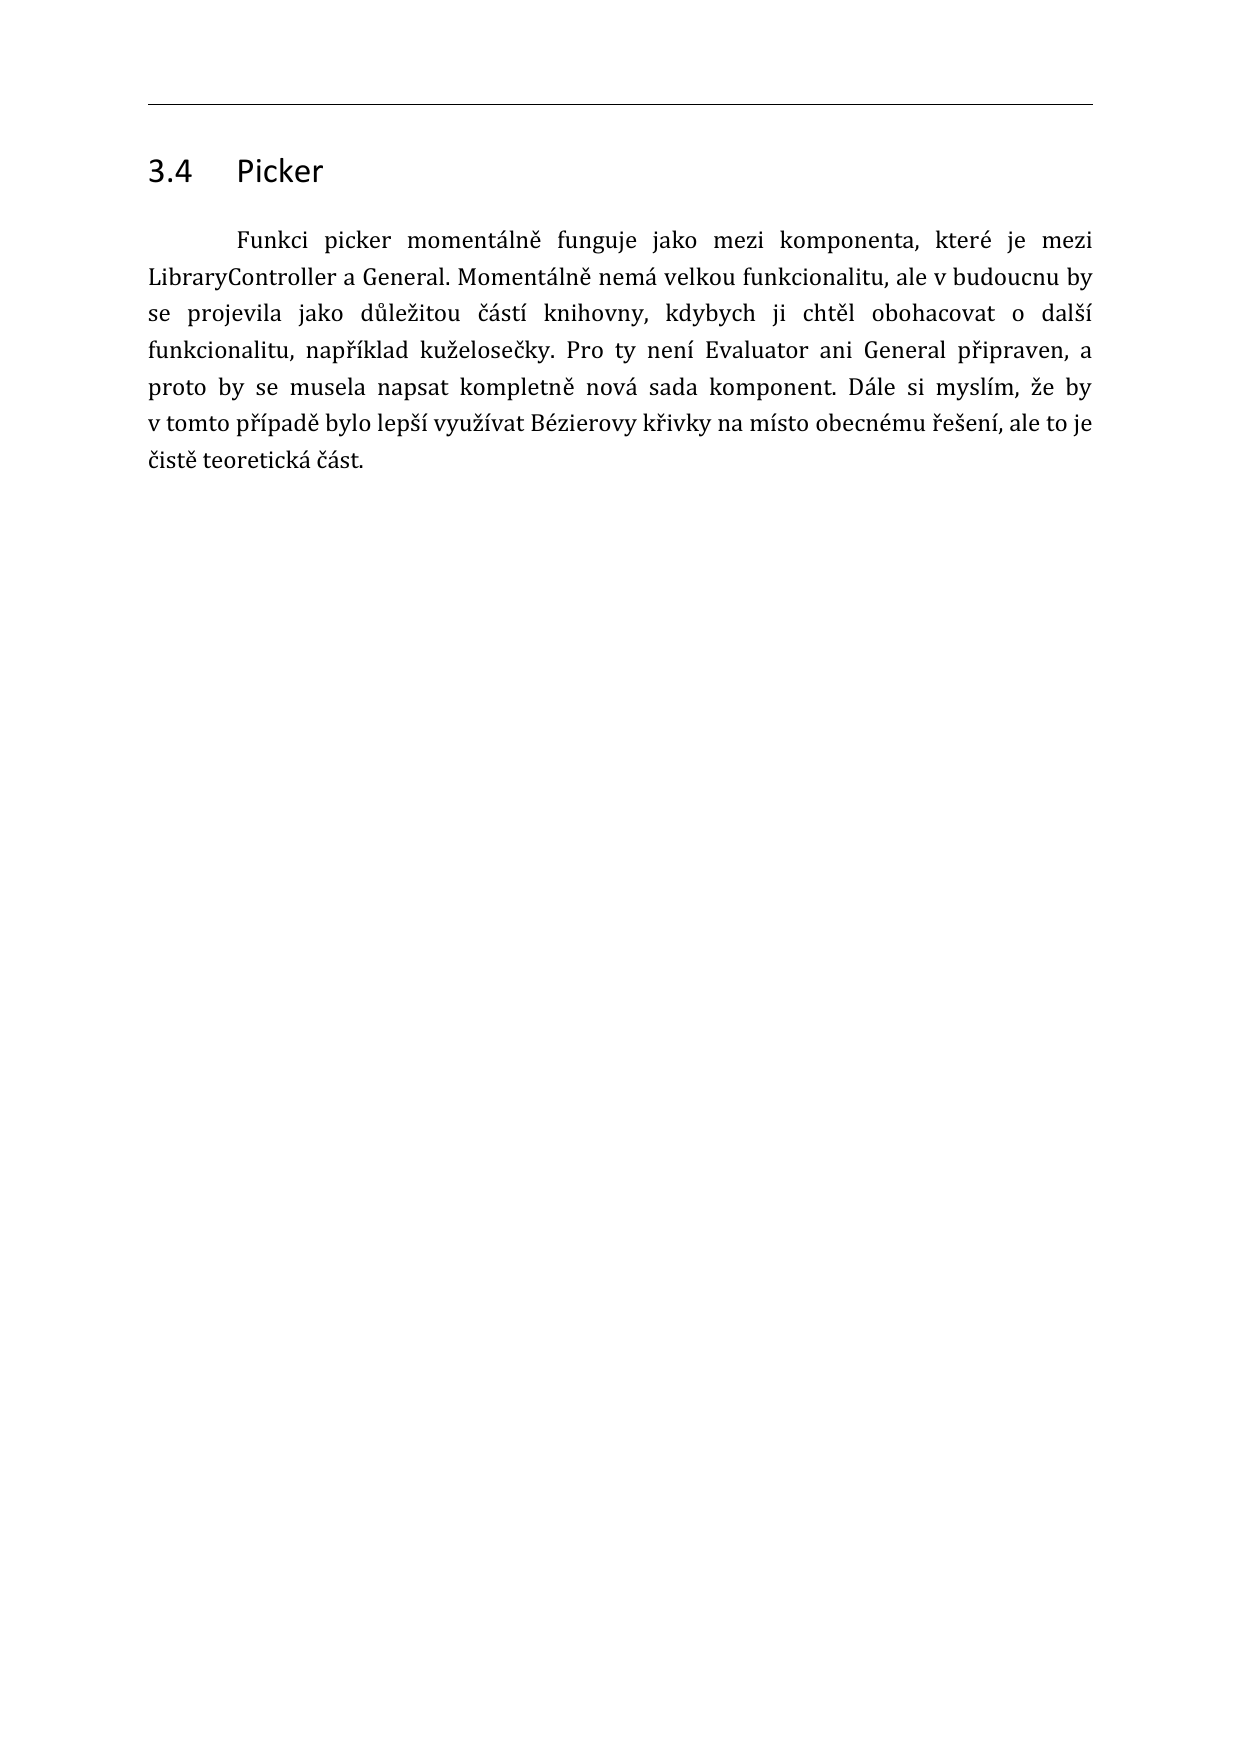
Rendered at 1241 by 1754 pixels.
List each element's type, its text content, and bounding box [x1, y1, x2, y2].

text Funkci picker momentálně funguje jako mezi komponenta, které je mezi LibraryController a General. Momentálně nemá velkou funkcionalitu, ale v budoucnu by se projevila jako důležitou částí knihovny, kdybych ji chtěl obohacovat o další funkcionalitu, například kuželosečky. Pro ty není Evaluator ani General připraven, a proto by se musela napsat kompletně nová sada komponent. Dále si myslím, že by v tomto případě bylo lepší využívat Bézierovy křivky na místo obecnému řešení, ale to je čistě teoretická část. [148, 225, 1093, 473]
subtitle Picker [148, 148, 1093, 191]
